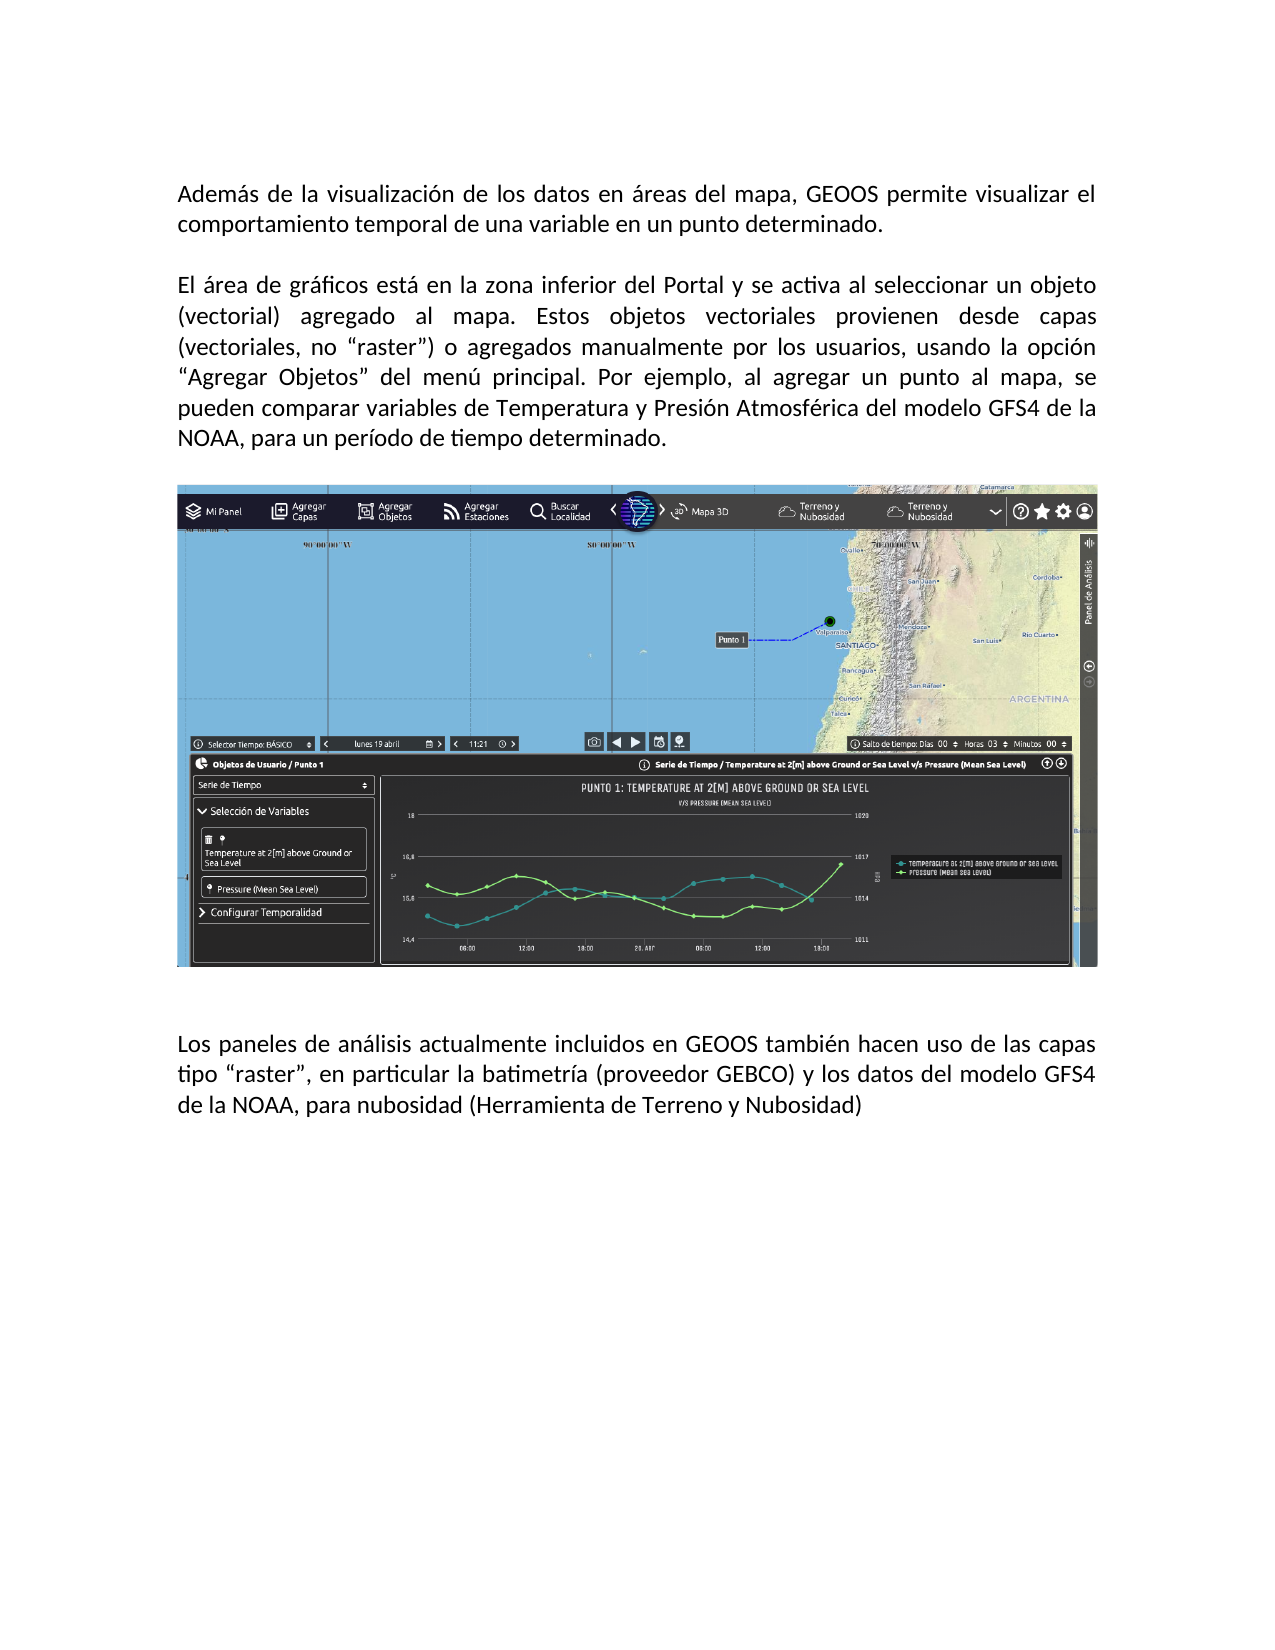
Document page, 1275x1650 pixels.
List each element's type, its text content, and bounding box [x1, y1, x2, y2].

text El área de gráficos está en la zona inferior del Portal y se activa al seleccionar un objeto (vectorial) agregado al mapa. Estos objetos vectoriales provienen desde capas (vectoriales, no “raster”) o agregados manualmente por los usuarios, usando la opción “Agregar Objetos” del menú principal. Por ejemplo, al agregar un punto al mapa, se pueden comparar variables de Temperatura y Presión Atmosférica del modelo GFS4 de la NOAA, para un período de tiempo determinado. [177, 270, 1098, 453]
text Los paneles de análisis actualmente incluidos en GEOOS también hacen uso de las capas tipo “raster”, en particular la batimetría (proveedor GEBCO) y los datos del modelo GFS4 de la NOAA, para nubosidad (Herramienta de Terreno y Nubosidad) [177, 1028, 1098, 1120]
picture [177, 483, 1098, 967]
text Además de la visualización de los datos en áreas del mapa, GEOOS permite visualizar el comportamiento temporal de una variable en un punto determinado. [177, 178, 1098, 239]
